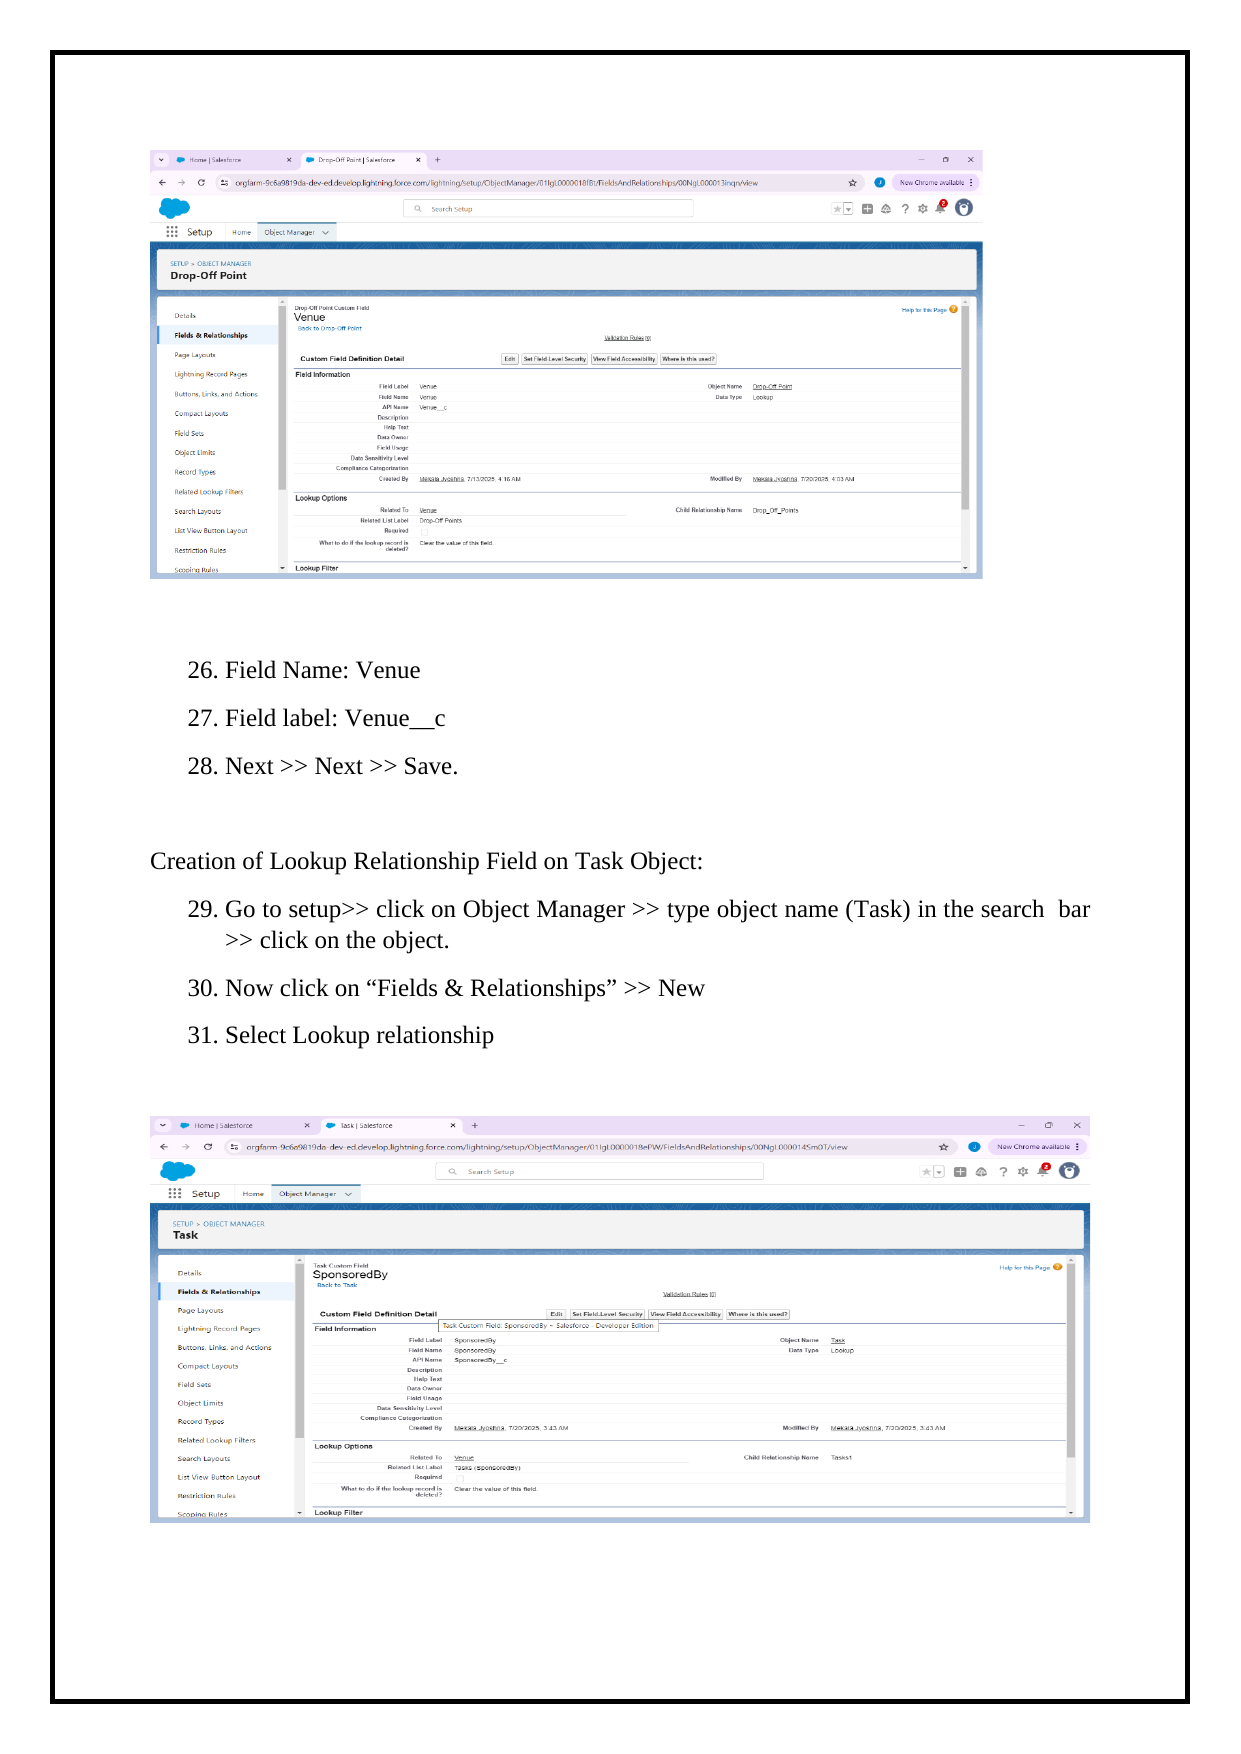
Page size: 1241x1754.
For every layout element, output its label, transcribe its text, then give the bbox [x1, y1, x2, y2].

list Field Name: Venue [187, 656, 1090, 684]
picture [150, 1116, 1091, 1523]
picture [150, 150, 983, 579]
list Next >> Next >> Save. [187, 751, 1090, 780]
list Select Lookup relationship [187, 1021, 1090, 1049]
list Now click on “Fields & Relationships” >> New [187, 973, 1090, 1002]
list Field label: Venue__c [187, 703, 1090, 732]
text Creation of Lookup Relationship Field on Task Object: [150, 846, 1090, 875]
list Go to setup>> click on Object Manager >> type object name (Task) in the search bar >> click on the object. [187, 894, 1090, 954]
